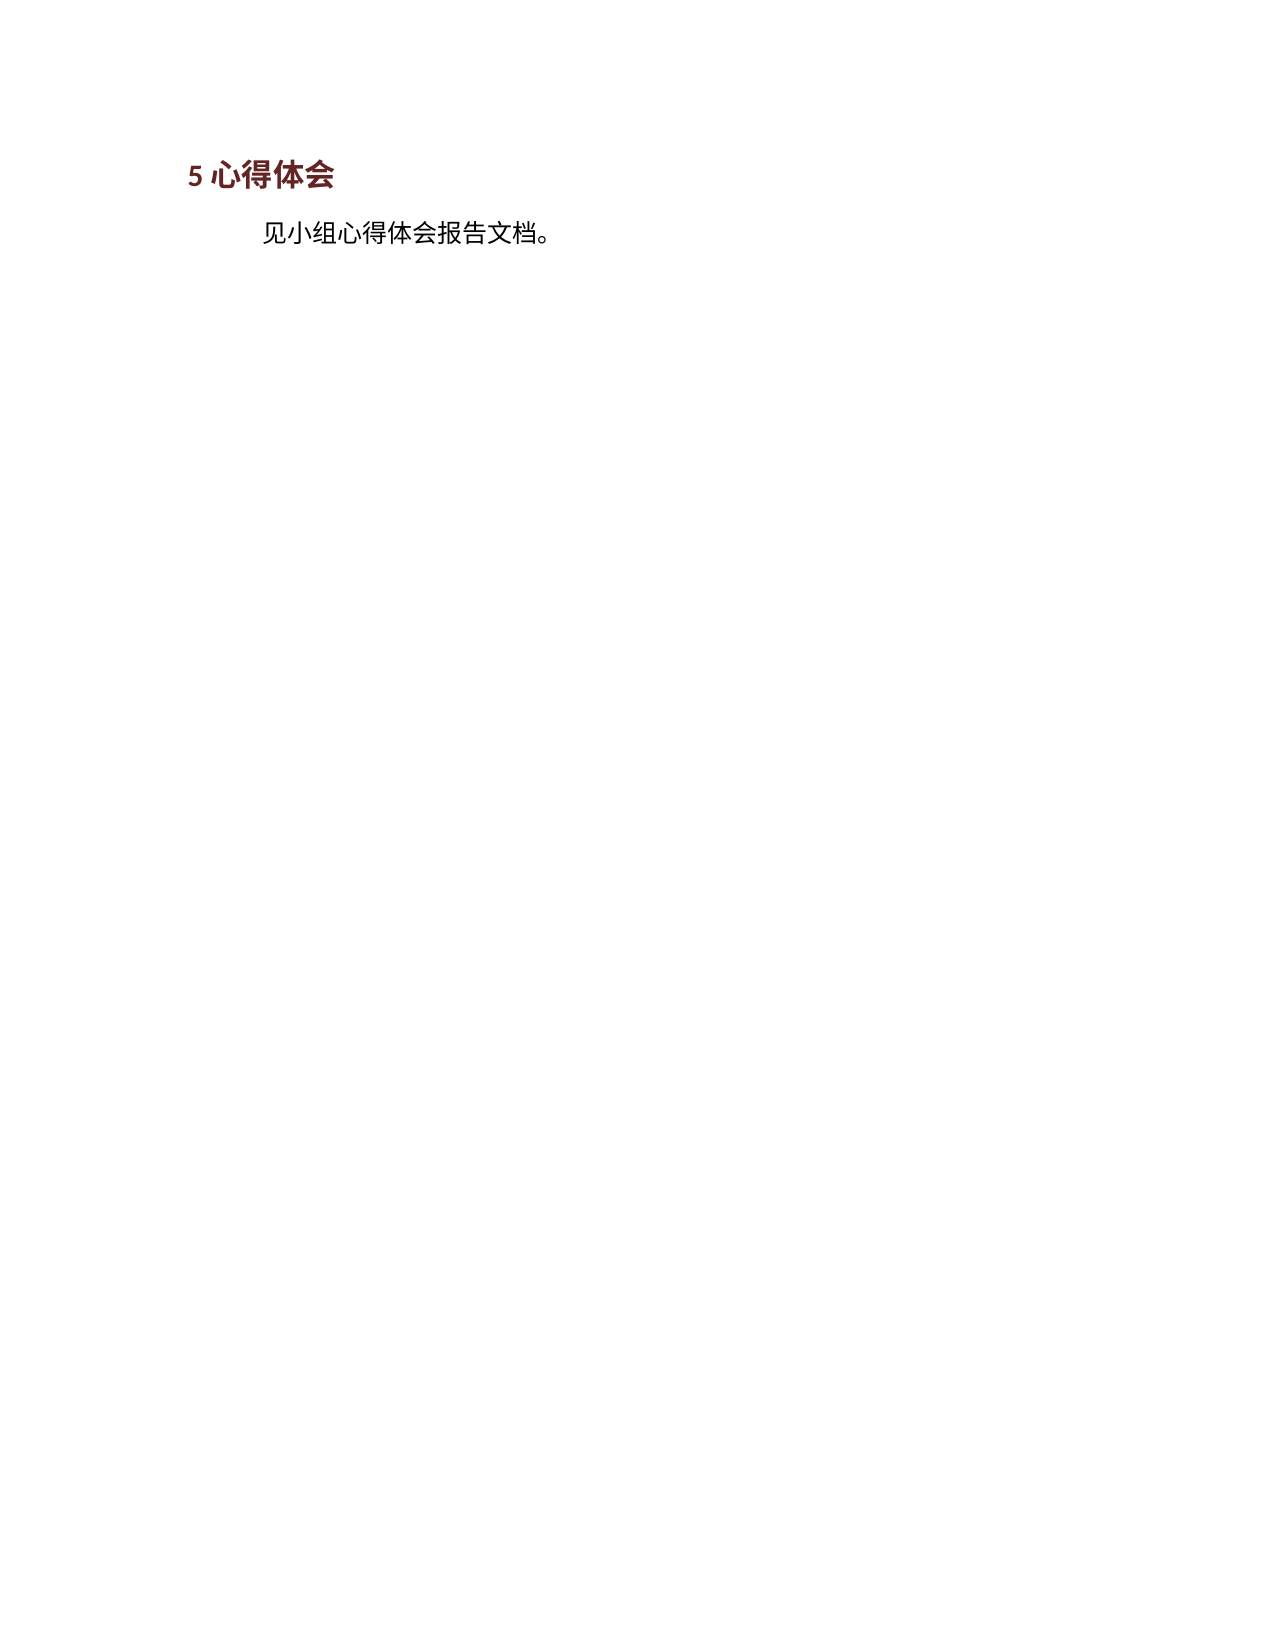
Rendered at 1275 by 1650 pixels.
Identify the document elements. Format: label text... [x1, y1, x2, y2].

subtitle 5 心得体会 [187, 150, 1087, 195]
text 见小组心得体会报告文档。 [187, 214, 1087, 250]
